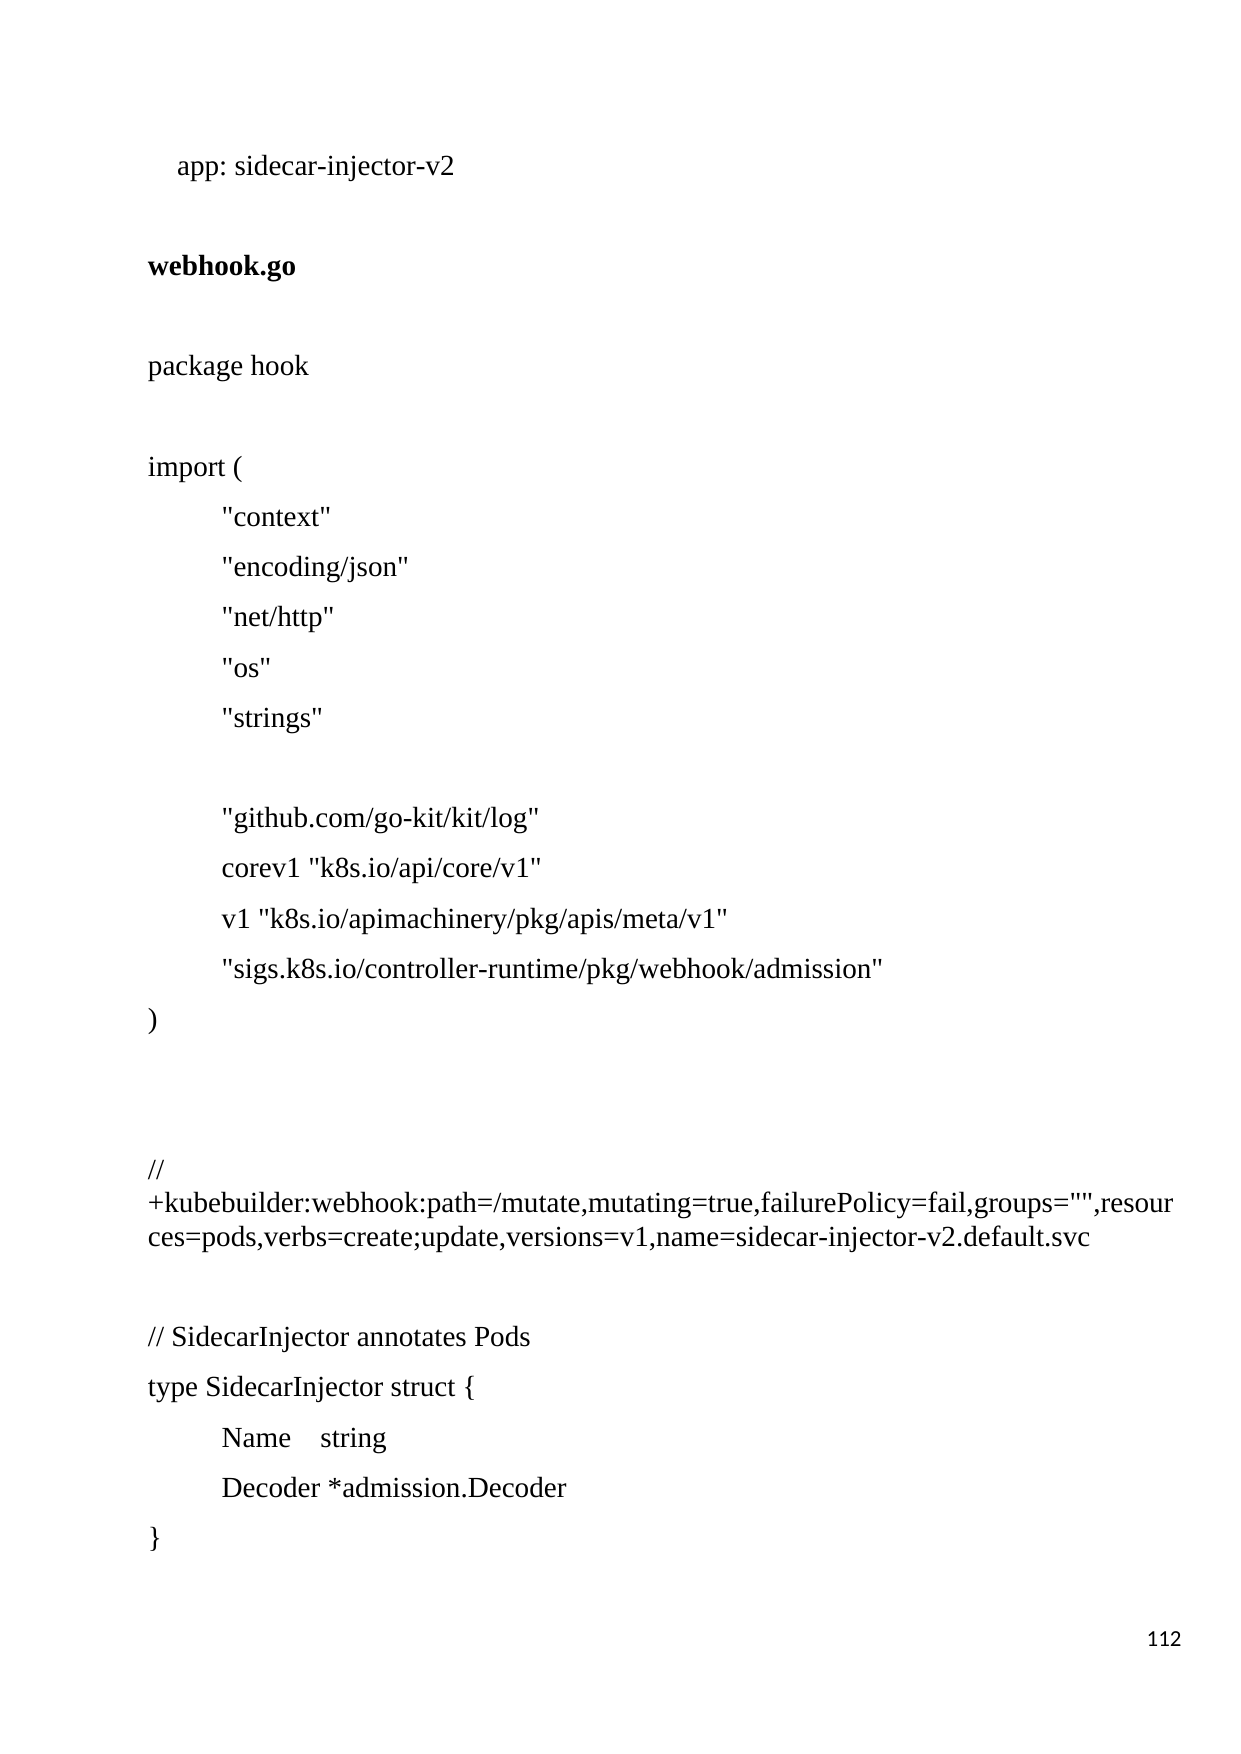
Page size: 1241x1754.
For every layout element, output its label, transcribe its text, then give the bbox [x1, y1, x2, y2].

text corev1 "k8s.io/api/core/v1" [148, 851, 1181, 884]
text Decoder *admission.Decoder [148, 1470, 1181, 1503]
text ) [148, 1001, 1181, 1035]
text type SidecarInjector struct { [148, 1369, 1181, 1403]
text app: sidecar-injector-v2 [148, 148, 1181, 181]
text v1 "k8s.io/apimachinery/pkg/apis/meta/v1" [148, 901, 1181, 934]
text import ( [148, 449, 1181, 482]
text } [148, 1520, 1181, 1554]
text // +kubebuilder:webhook:path=/mutate,mutating=true,failurePolicy=fail,groups="",resources=pods,verbs=create;update,versions=v1,name=sidecar-injector-v2.default.svc [148, 1152, 1181, 1252]
text "net/http" [148, 599, 1181, 633]
text // SidecarInjector annotates Pods [148, 1319, 1181, 1353]
text "encoding/json" [148, 549, 1181, 583]
text "os" [148, 650, 1181, 683]
text "github.com/go-kit/kit/log" [148, 800, 1181, 834]
text "strings" [148, 700, 1181, 733]
text Name string [148, 1420, 1181, 1453]
text "sigs.k8s.io/controller-runtime/pkg/webhook/admission" [148, 951, 1181, 984]
text package hook [148, 348, 1181, 382]
text "context" [148, 499, 1181, 533]
text webhook.go [148, 248, 1181, 282]
